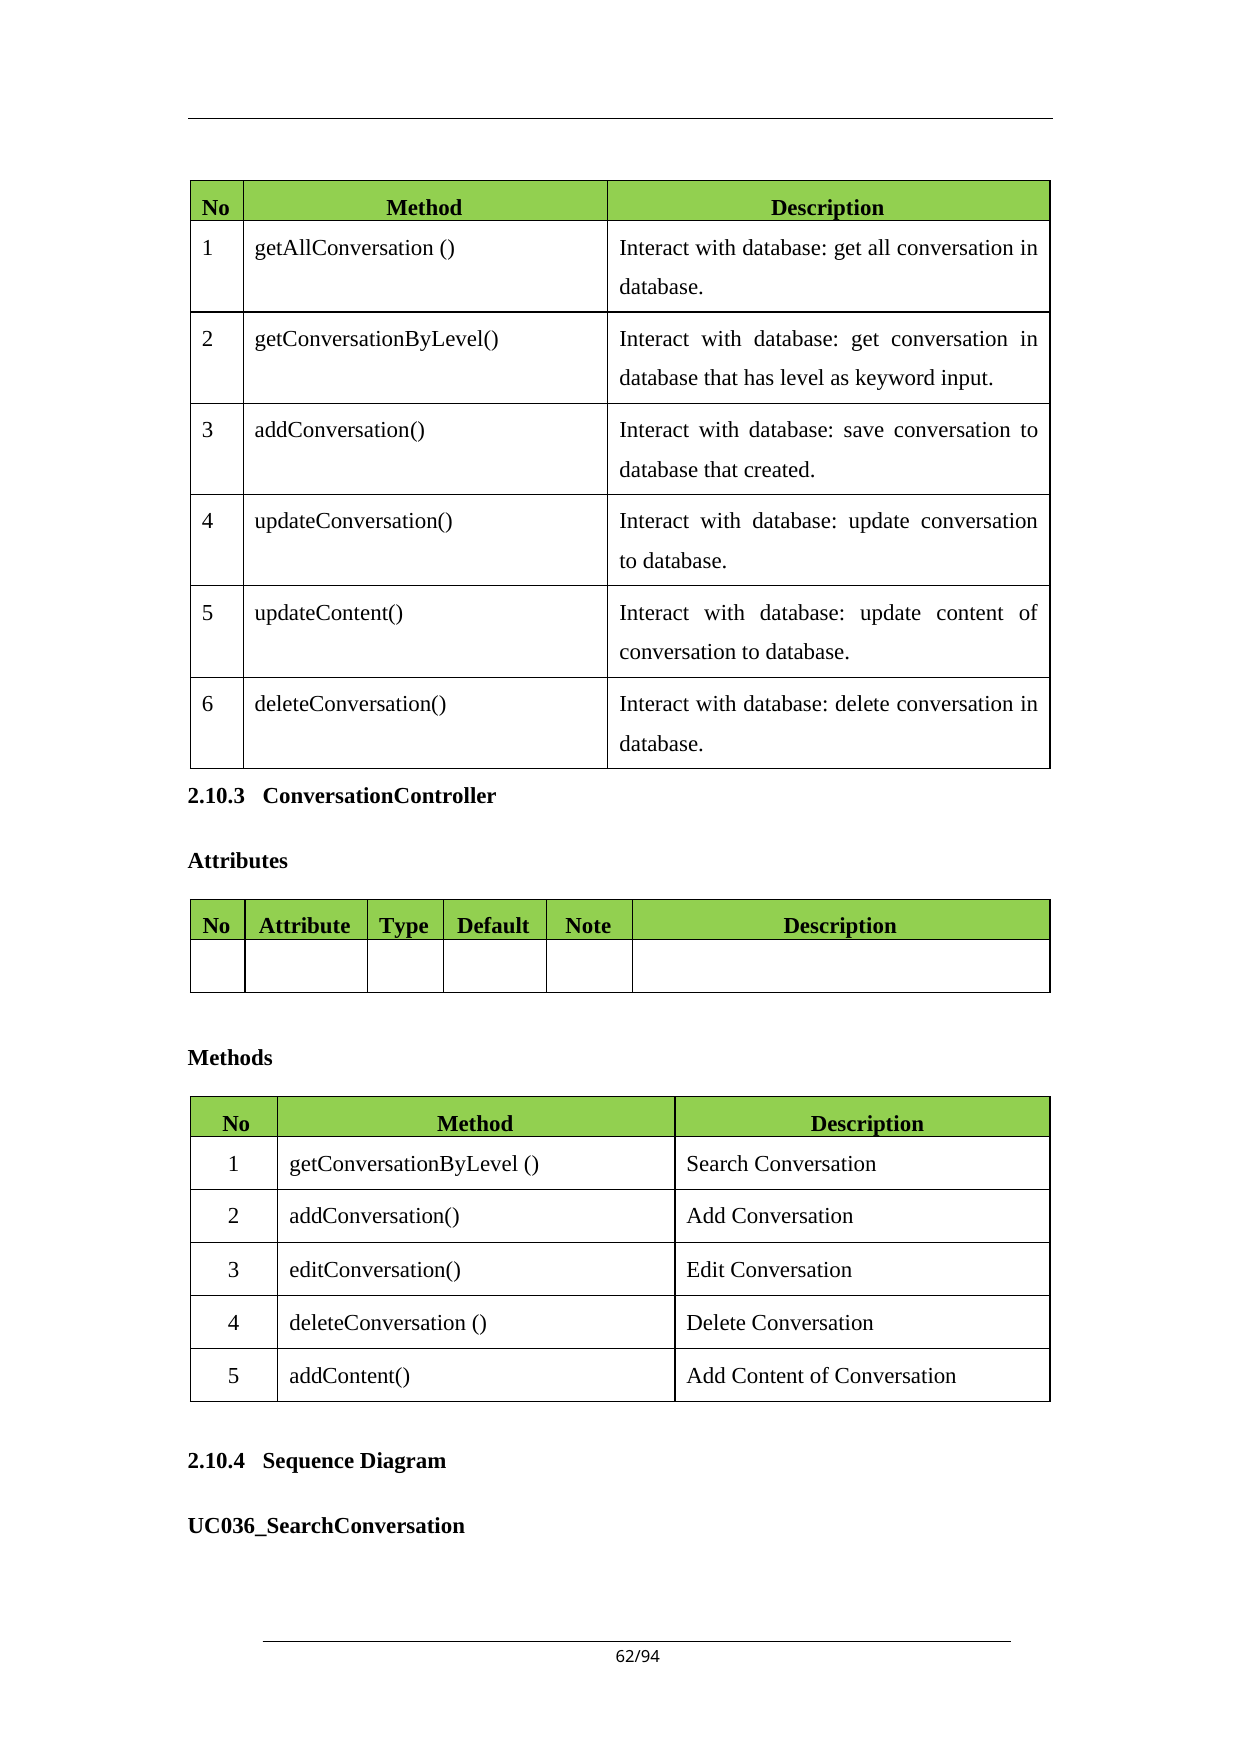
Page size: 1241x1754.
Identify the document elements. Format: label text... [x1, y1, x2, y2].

table_cell Interact with database: get conversation in database that has level as keyword input. [608, 313, 1049, 403]
table_cell deleteConversation () [278, 1296, 674, 1348]
table_cell Interact with database: save conversation to database that created. [608, 404, 1049, 494]
table_cell [191, 1296, 277, 1348]
table_header Note [547, 900, 632, 939]
table_cell Delete Conversation [676, 1296, 1049, 1348]
table_cell [191, 1243, 277, 1295]
table_cell updateContent() [244, 586, 607, 677]
subtitle Attributes [187, 847, 1053, 873]
table_cell 1 [191, 221, 243, 311]
table_cell updateConversation() [244, 495, 607, 585]
table_header No [191, 1097, 277, 1136]
table_cell deleteConversation() [244, 678, 607, 768]
subtitle ConversationController [187, 180, 1053, 809]
table_header Description [676, 1097, 1049, 1136]
table_cell [547, 940, 632, 992]
table_cell 4 [191, 495, 243, 585]
table_cell [633, 940, 1049, 992]
table_cell getConversationByLevel() [244, 313, 607, 403]
table_cell Add Content of Conversation [676, 1349, 1049, 1401]
subtitle Methods [187, 911, 1053, 1070]
table_cell addContent() [278, 1349, 674, 1401]
table_cell Interact with database: update conversation to database. [608, 495, 1049, 585]
table_cell Interact with database: update content of conversation to database. [608, 586, 1049, 677]
table_cell getConversationByLevel () [278, 1137, 674, 1189]
table_cell [444, 940, 546, 992]
subtitle UC036_SearchConversation [187, 1512, 1053, 1538]
table_header Description [633, 900, 1049, 939]
table_header Description [608, 181, 1049, 220]
table_cell [191, 1349, 277, 1401]
table_header Method [244, 181, 607, 220]
table_cell addConversation() [244, 404, 607, 494]
table_header Default [444, 900, 546, 939]
table_cell Edit Conversation [676, 1243, 1049, 1295]
table_cell Interact with database: delete conversation in database. [608, 678, 1049, 768]
table_header Type [368, 900, 443, 939]
subtitle Sequence Diagram [187, 1102, 1053, 1473]
table_cell [191, 1137, 277, 1189]
table_cell Interact with database: get all conversation in database. [608, 221, 1049, 311]
table_cell 3 [191, 404, 243, 494]
table_cell getAllConversation () [244, 221, 607, 311]
table_cell addConversation() [278, 1190, 674, 1242]
table_cell 6 [191, 678, 243, 768]
table_cell editConversation() [278, 1243, 674, 1295]
table_header No [191, 900, 244, 939]
table_cell [368, 940, 443, 992]
table_cell [191, 1190, 277, 1242]
table_cell Search Conversation [676, 1137, 1049, 1189]
table_header Attribute [246, 900, 367, 939]
table_cell [246, 940, 367, 992]
table_header Method [278, 1097, 674, 1136]
table_header No [191, 181, 243, 220]
table_cell 5 [191, 586, 243, 677]
table_cell Add Conversation [676, 1190, 1049, 1242]
table_cell 2 [191, 313, 243, 403]
table_cell [191, 940, 244, 992]
